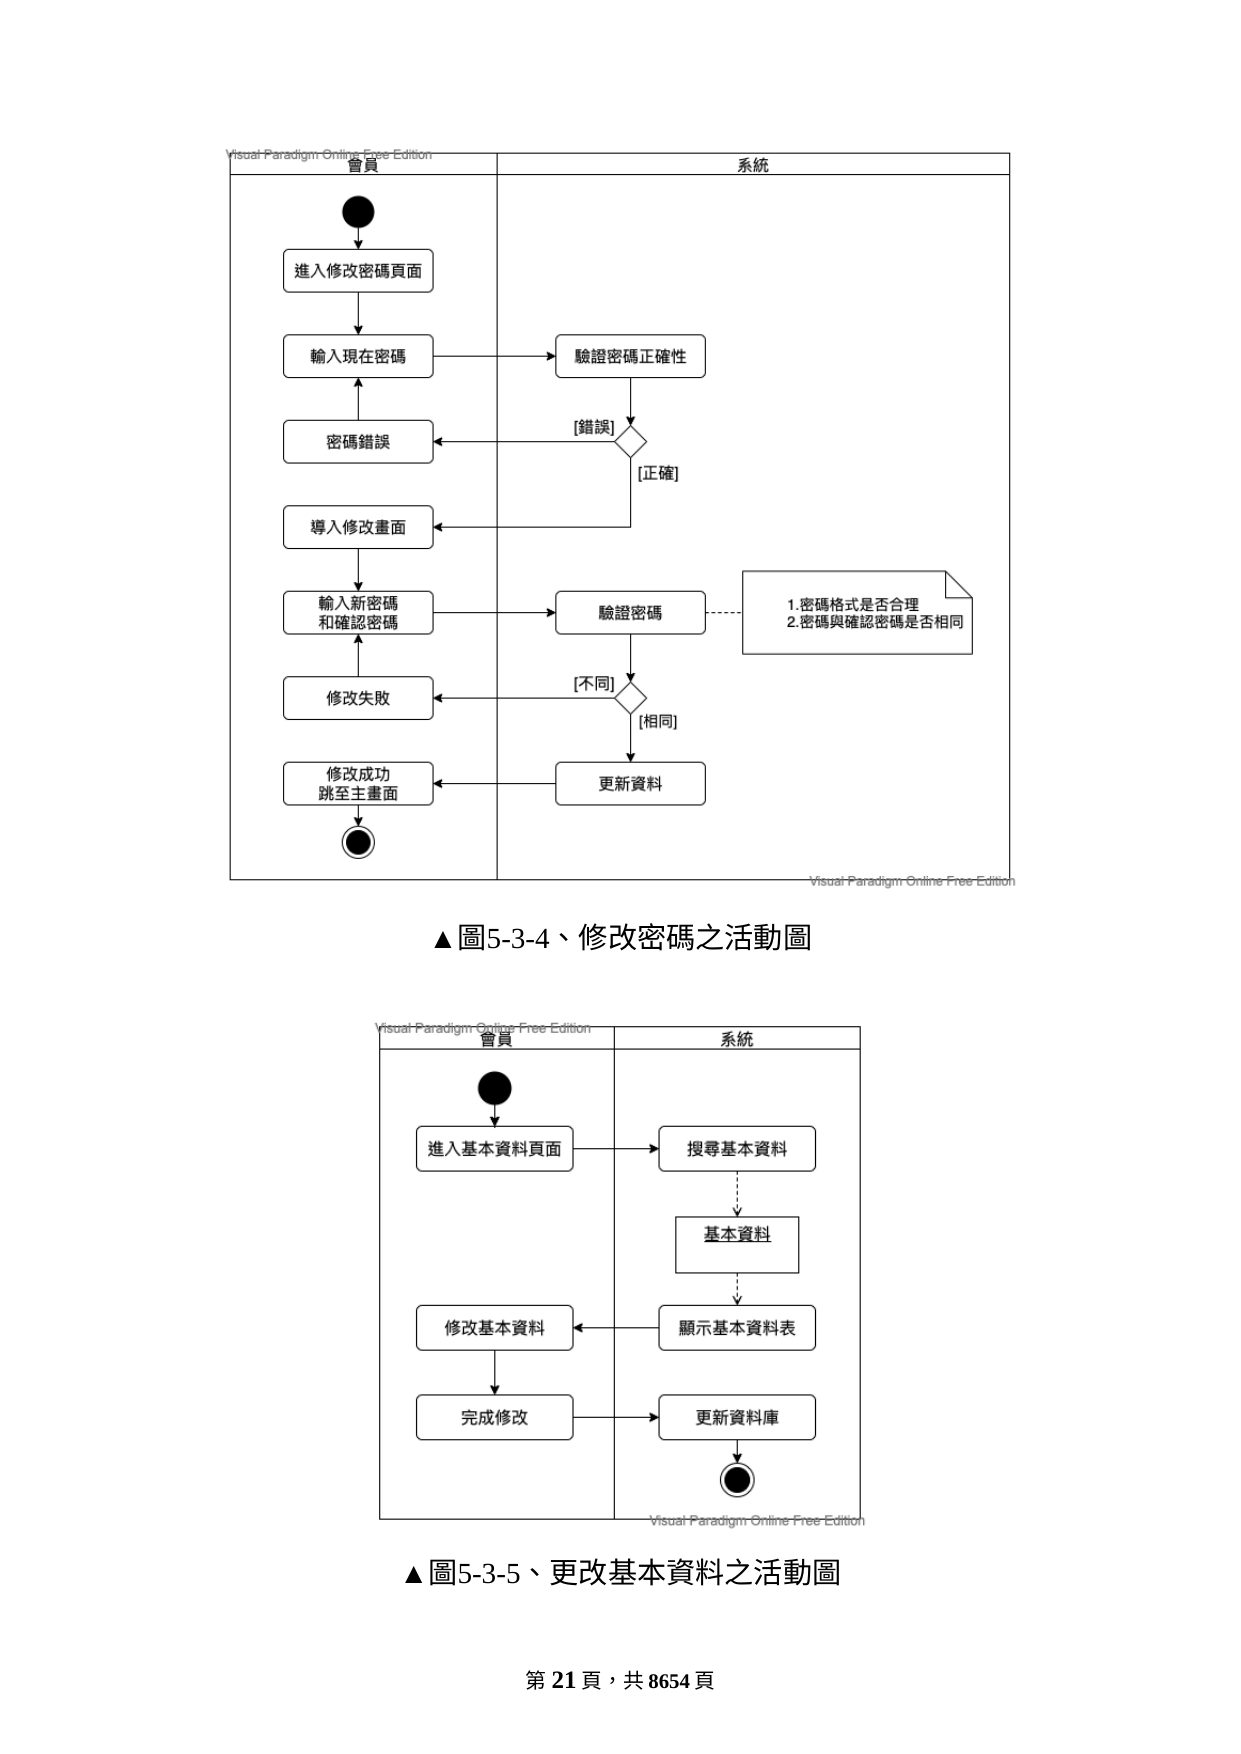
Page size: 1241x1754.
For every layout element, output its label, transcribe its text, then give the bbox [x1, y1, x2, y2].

picture [368, 1015, 872, 1531]
picture [219, 142, 1022, 891]
